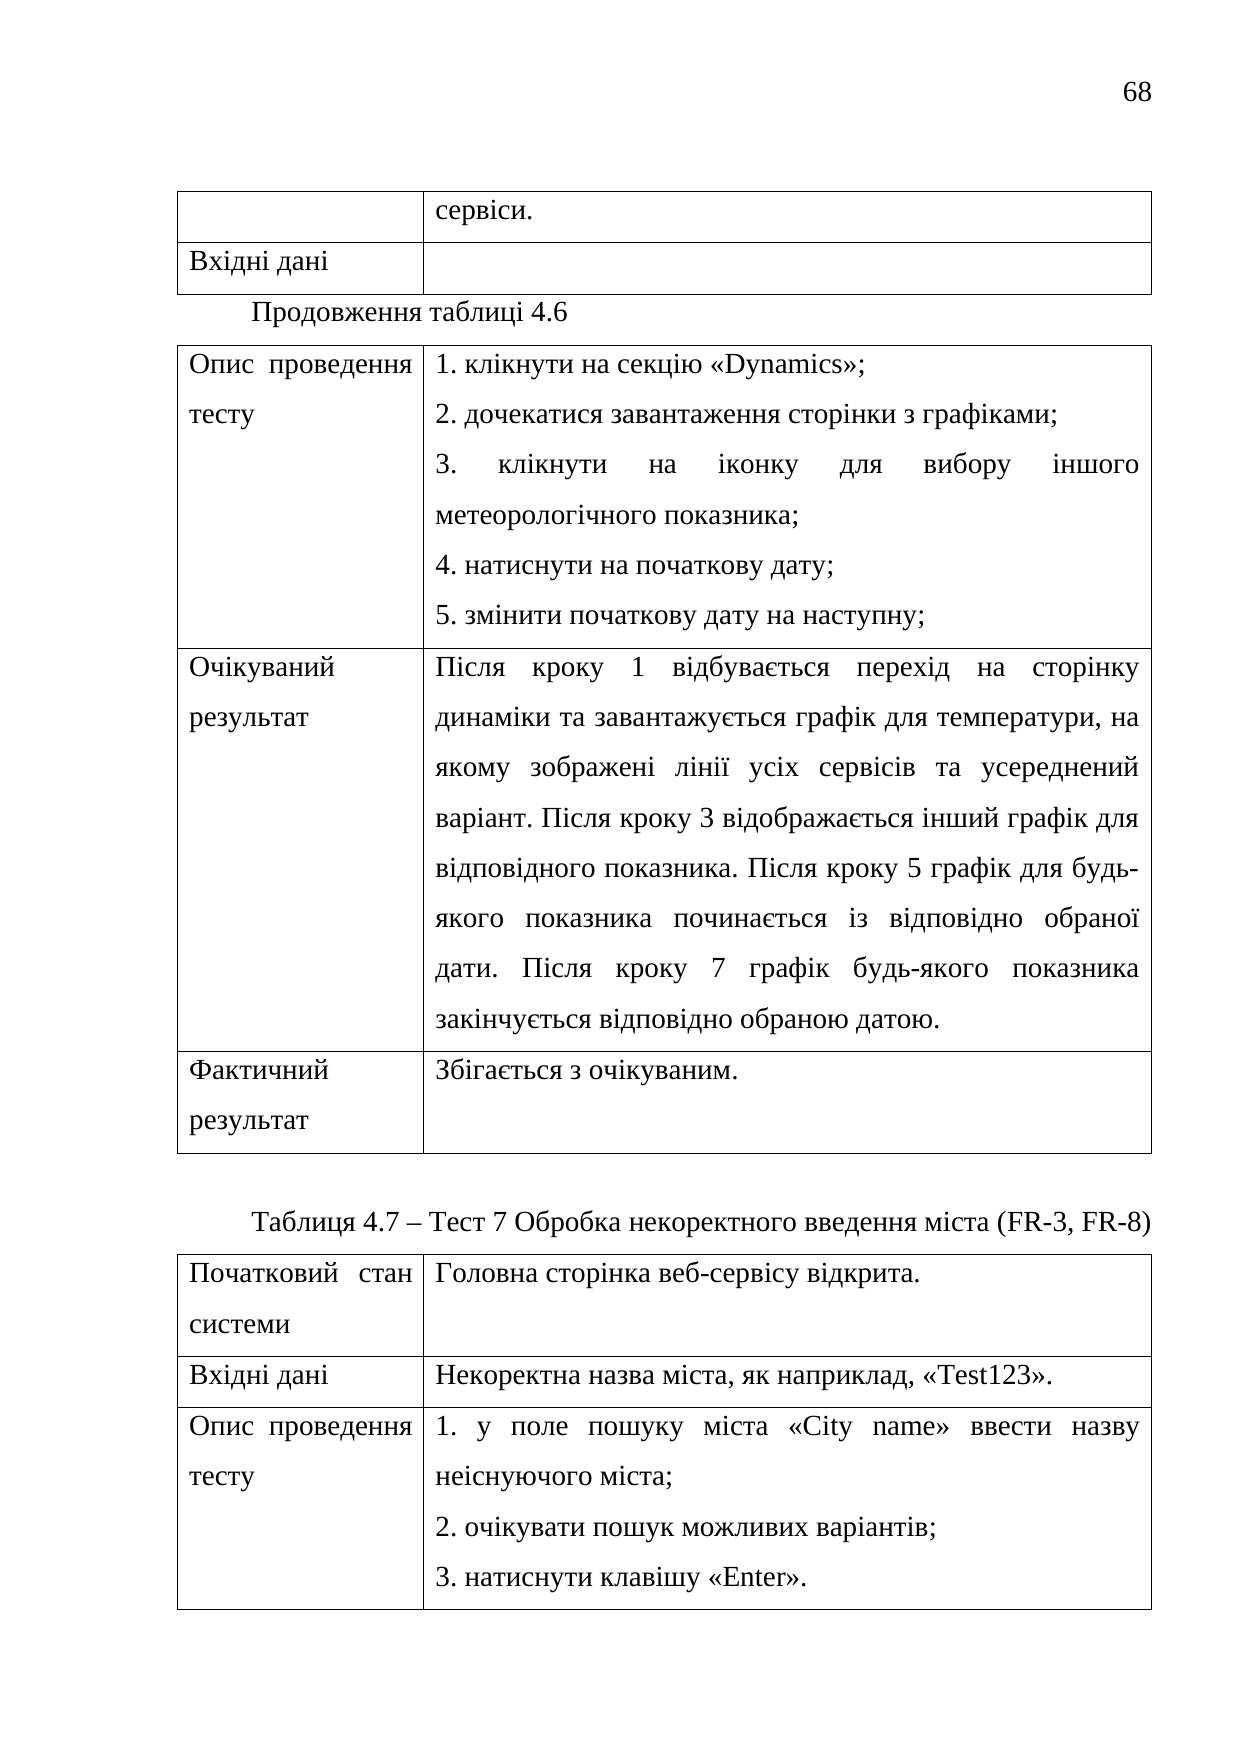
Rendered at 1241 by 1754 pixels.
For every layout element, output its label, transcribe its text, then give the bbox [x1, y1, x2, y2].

table_header 1. клікнути на секцію «Dynamics»; 2. дочекатися завантаження сторінки з графіками; 3. клікнути на іконку для вибору іншого метеорологічного показника; 4. натиснути на початкову дату; 5. змінити початкову дату на наступну; [424, 346, 1151, 648]
text Продовження таблиці 4.6 [177, 295, 1152, 328]
table_cell Фактичний результат [178, 1052, 423, 1153]
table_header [178, 192, 423, 242]
table_cell Некоректна назва міста, як наприклад, «Test123». [424, 1357, 1151, 1407]
table_cell Опис проведення тесту [178, 1408, 423, 1609]
table_header Опис проведення тесту [178, 346, 423, 648]
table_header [424, 192, 1151, 242]
table_cell Вхідні дані [178, 243, 423, 293]
table_cell Вхідні дані [178, 1357, 423, 1407]
table_cell 1. у поле пошуку міста «City name» ввести назву неіснуючого міста; 2. очікувати пошук можливих варіантів; 3. натиснути клавішу «Enter». [424, 1408, 1151, 1609]
table_header Головна сторінка веб-сервісу відкрита. [424, 1255, 1151, 1356]
table_cell Очікуваний результат [178, 649, 423, 1051]
table_cell Після кроку 1 відбувається перехід на сторінку динаміки та завантажується графік для температури, на якому зображені лінії усіх сервісів та усереднений варіант. Після кроку 3 відображається інший графік для відповідного показника. Після кроку 5 графік для будь-якого показника починається із відповідно обраної дати. Після кроку 7 графік будь-якого показника закінчується відповідно обраною датою. [424, 649, 1151, 1051]
text Таблиця 4.7 – Тест 7 Обробка некоректного введення міста (FR-3, FR-8) [177, 1204, 1152, 1238]
table_cell Збігається з очікуваним. [424, 1052, 1151, 1153]
table_cell [424, 243, 1151, 293]
table_header Початковий стан системи [178, 1255, 423, 1356]
